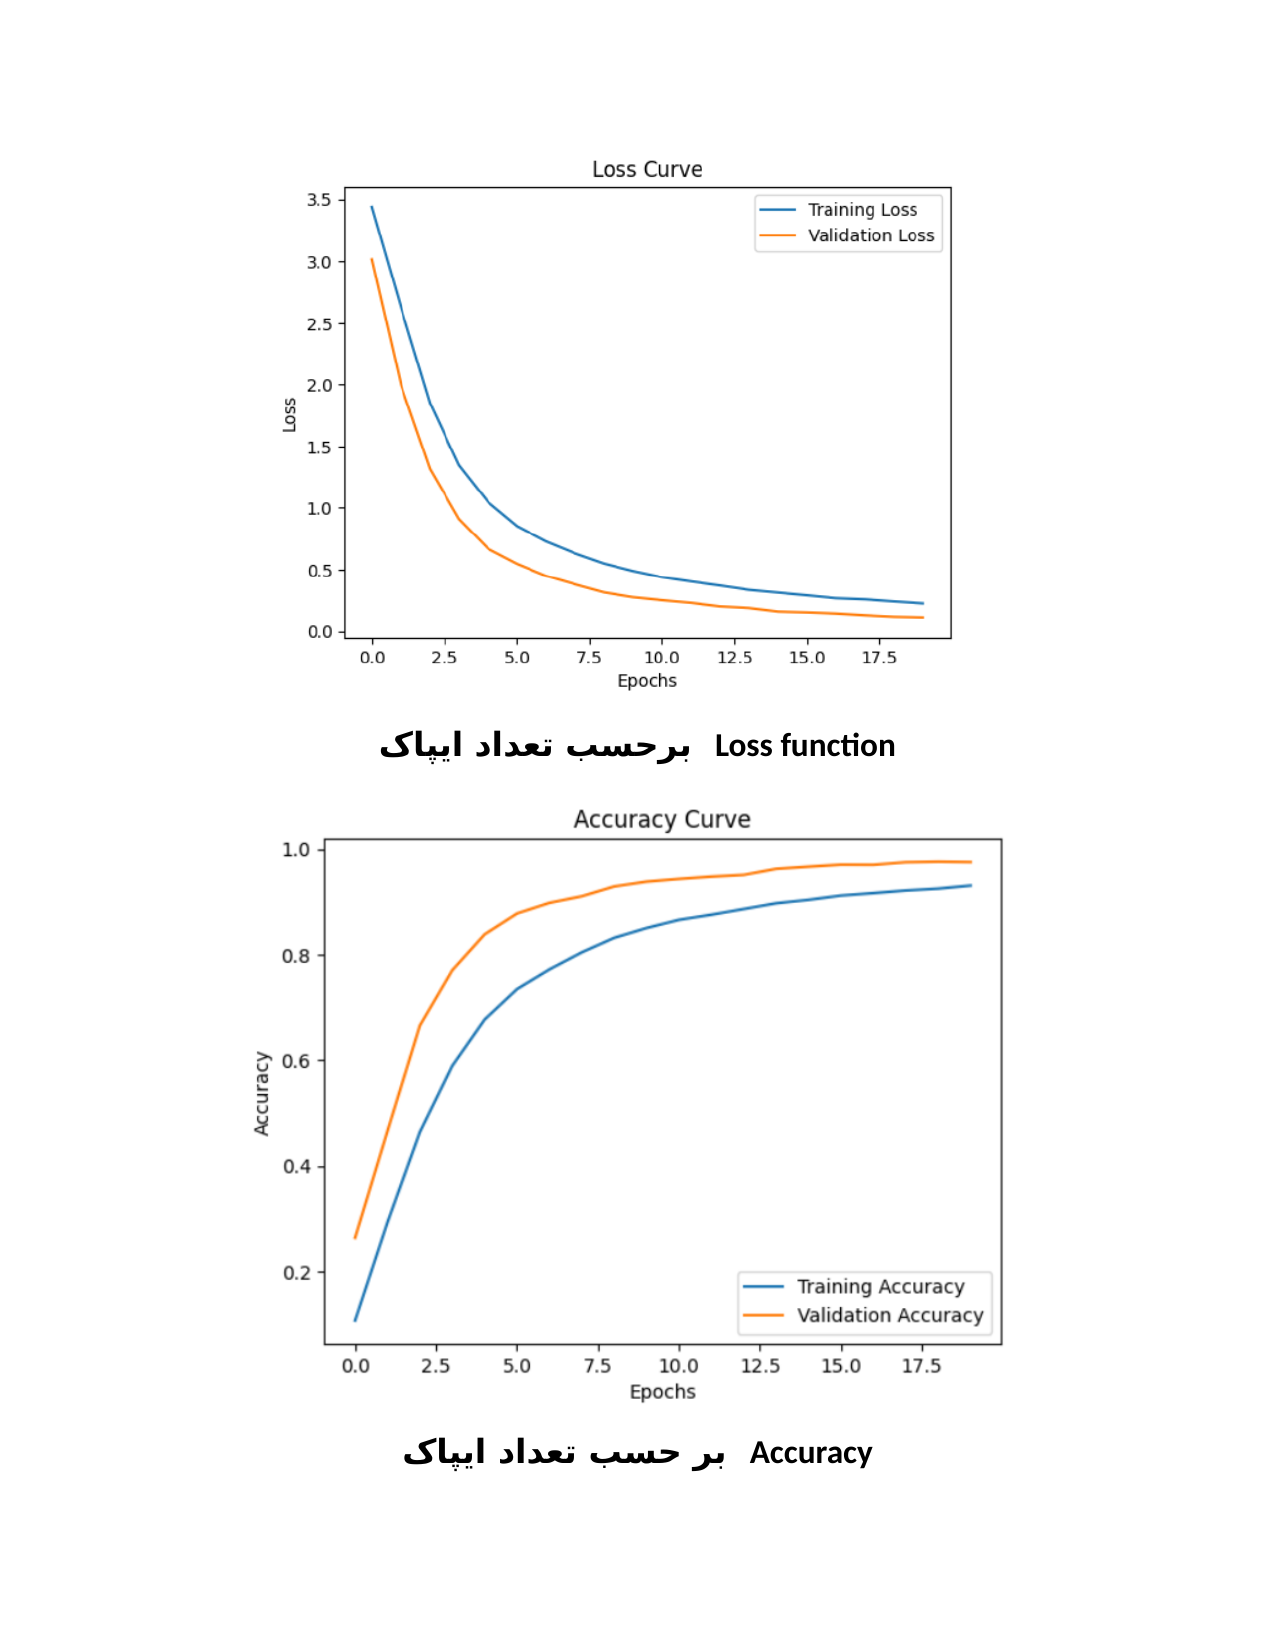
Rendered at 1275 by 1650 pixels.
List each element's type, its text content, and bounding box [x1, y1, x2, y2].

picture [275, 150, 999, 705]
text Accuracy بر حسب تعداد ایپاک [150, 1431, 1125, 1472]
picture [232, 784, 1043, 1413]
text Loss function برحسب تعداد ایپاک [150, 723, 1125, 764]
